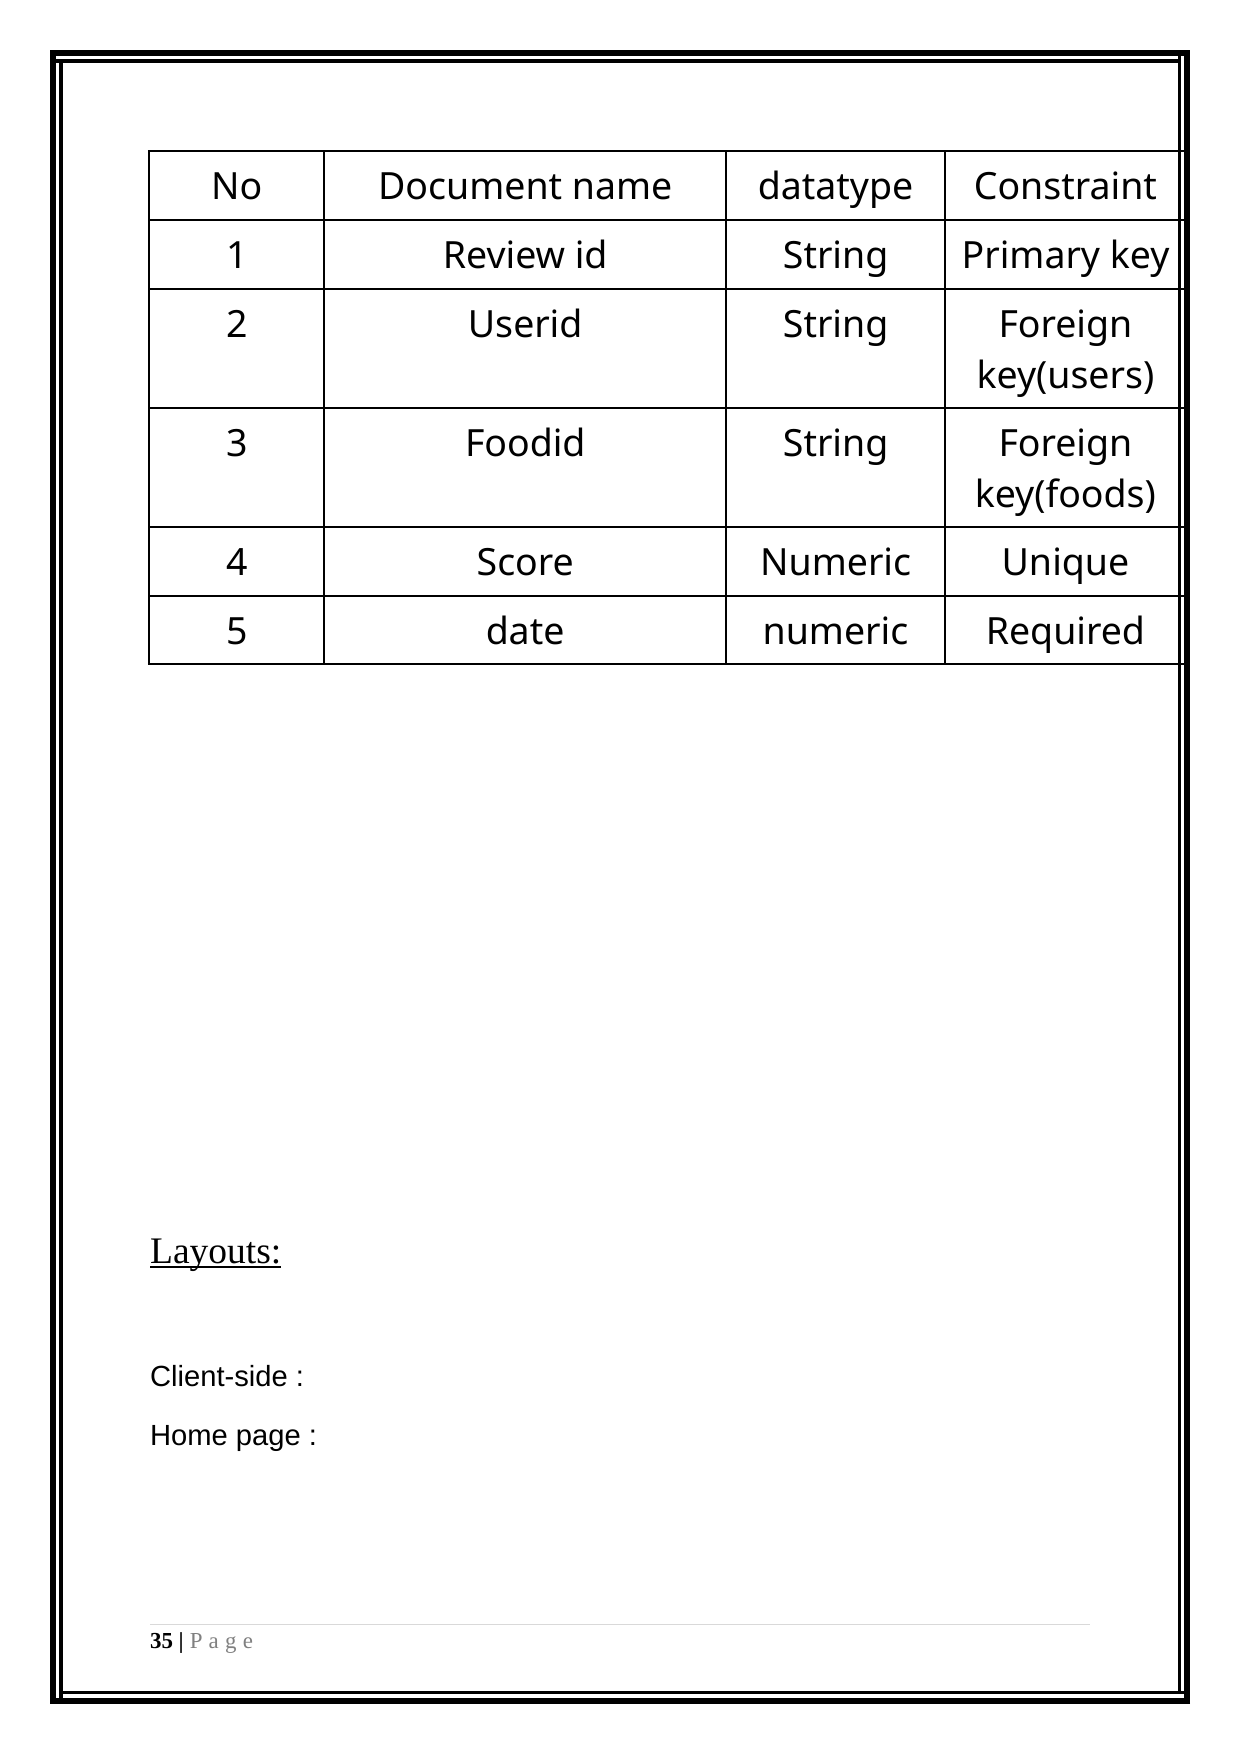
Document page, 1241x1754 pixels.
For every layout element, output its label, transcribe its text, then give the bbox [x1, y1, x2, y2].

table_cell Userid [325, 290, 725, 407]
table_cell 2 [150, 290, 323, 407]
text Layouts: [150, 1229, 1090, 1272]
table_cell String [727, 409, 944, 526]
text Client-side : [150, 1358, 1090, 1392]
table_cell 4 [150, 528, 323, 594]
table_cell Foreign key(users) [946, 290, 1178, 407]
table_cell Score [325, 528, 725, 594]
text Home page : [150, 1418, 1090, 1451]
table_cell Required [946, 597, 1178, 663]
table_cell date [325, 597, 725, 663]
table_cell Review id [325, 221, 725, 287]
table_header No [150, 152, 323, 219]
table_cell Unique [946, 528, 1178, 594]
table_cell 3 [150, 409, 323, 526]
table_cell Primary key [946, 221, 1178, 287]
table_cell numeric [727, 597, 944, 663]
table_cell 5 [150, 597, 323, 663]
table_cell 1 [150, 221, 323, 287]
table_cell String [727, 221, 944, 287]
table_header Document name [325, 152, 725, 219]
table_cell String [727, 290, 944, 407]
table_cell Foodid [325, 409, 725, 526]
table_header Constraint [946, 152, 1178, 219]
table_header datatype [727, 152, 944, 219]
table_cell Numeric [727, 528, 944, 594]
table_cell Foreign key(foods) [946, 409, 1178, 526]
